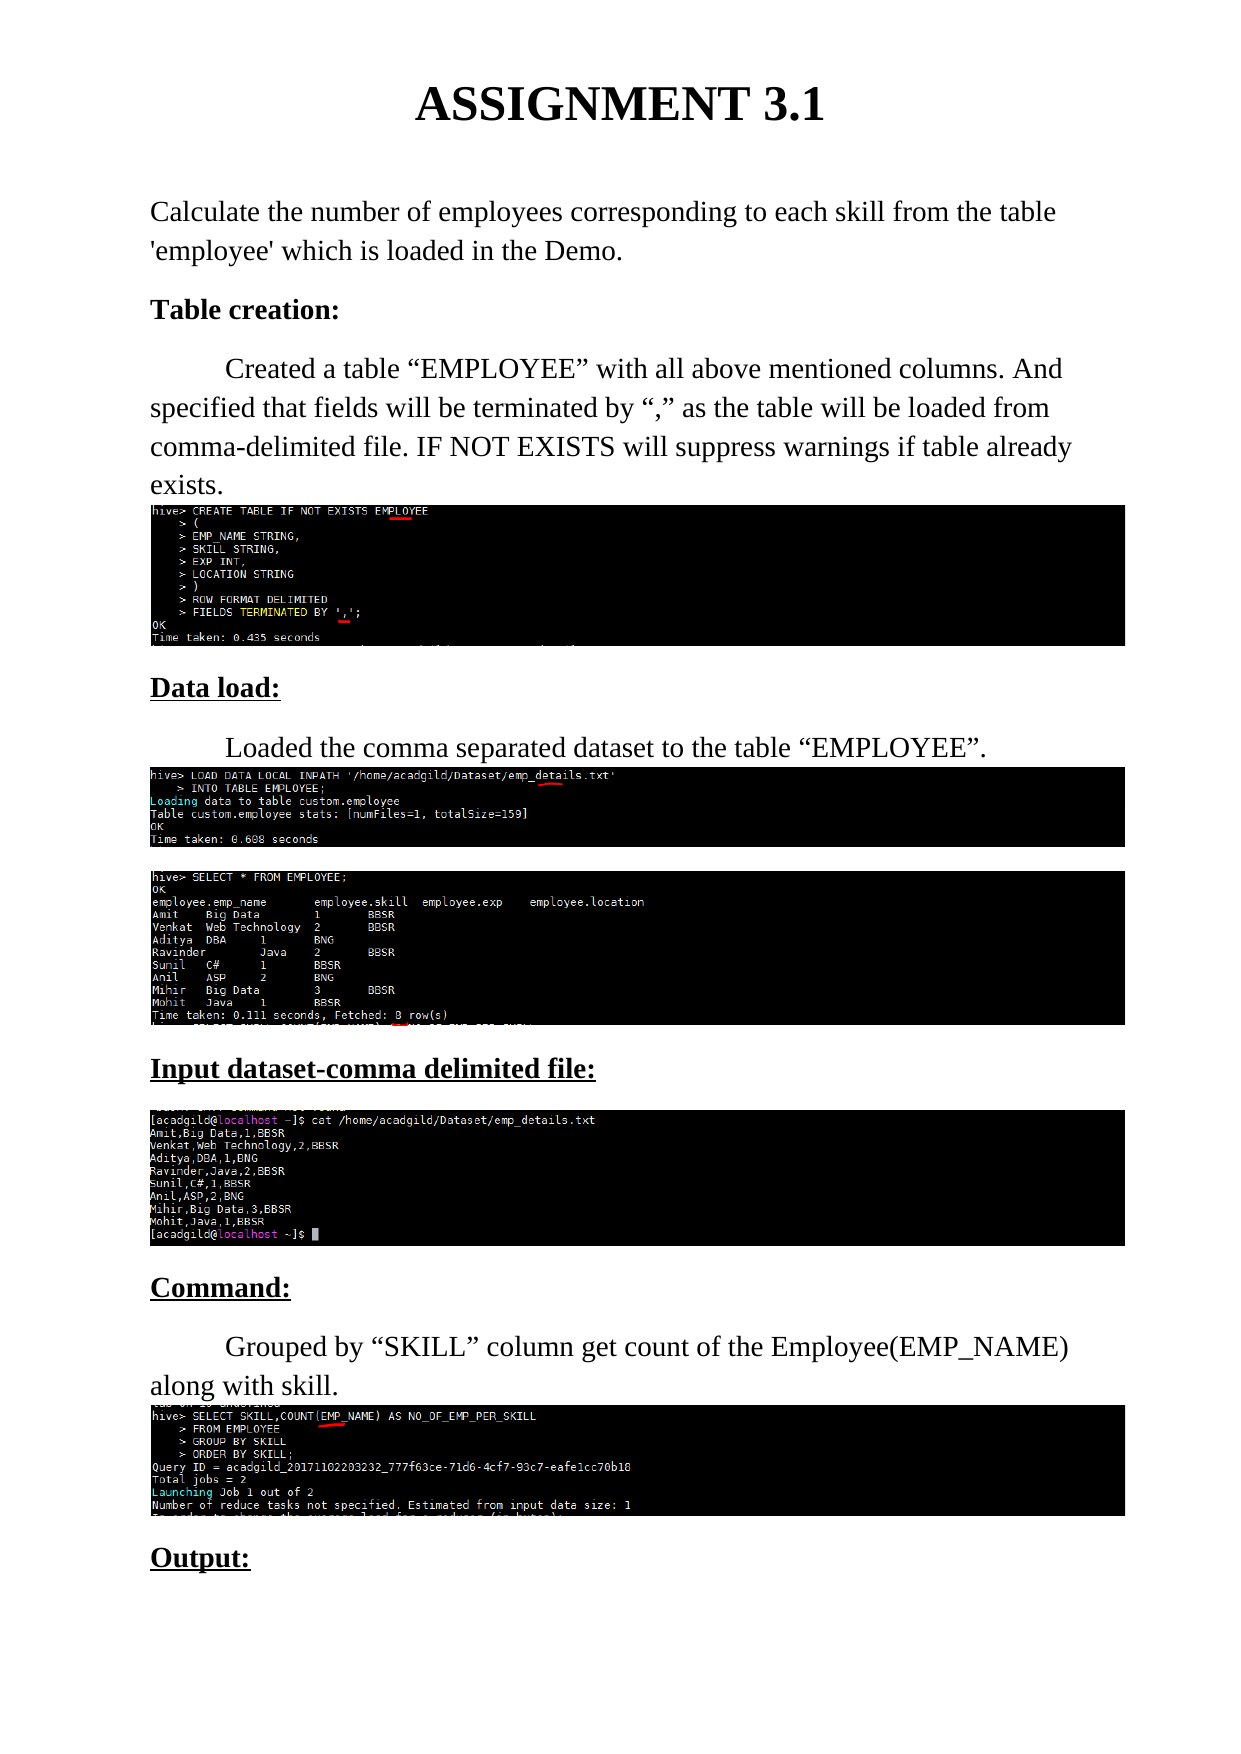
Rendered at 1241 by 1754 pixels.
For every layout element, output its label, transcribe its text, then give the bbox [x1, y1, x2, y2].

text Command: [150, 1270, 1090, 1304]
text Calculate the number of employees corresponding to each skill from the table 'employee' which is loaded in the Demo. [150, 194, 1090, 266]
text Loaded the comma separated dataset to the table “EMPLOYEE”. [150, 730, 1090, 767]
text ASSIGNMENT 3.1 [150, 74, 1090, 131]
text Input dataset-comma delimited file: [150, 1051, 1090, 1084]
picture [150, 1110, 1125, 1246]
text Created a table “EMPLOYEE” with all above mentioned columns. And specified that fields will be terminated by “,” as the table will be loaded from comma-delimited file. IF NOT EXISTS will suppress warnings if table already exists. [150, 352, 1090, 505]
text Output: [150, 1540, 1090, 1574]
picture [150, 1405, 1125, 1516]
text Grouped by “SKILL” column get count of the Employee(EMP_NAME) along with skill. [150, 1329, 1090, 1405]
picture [150, 767, 1125, 847]
text Data load: [150, 671, 1090, 704]
picture [150, 871, 1125, 1026]
picture [150, 505, 1125, 646]
text Table creation: [150, 292, 1090, 326]
